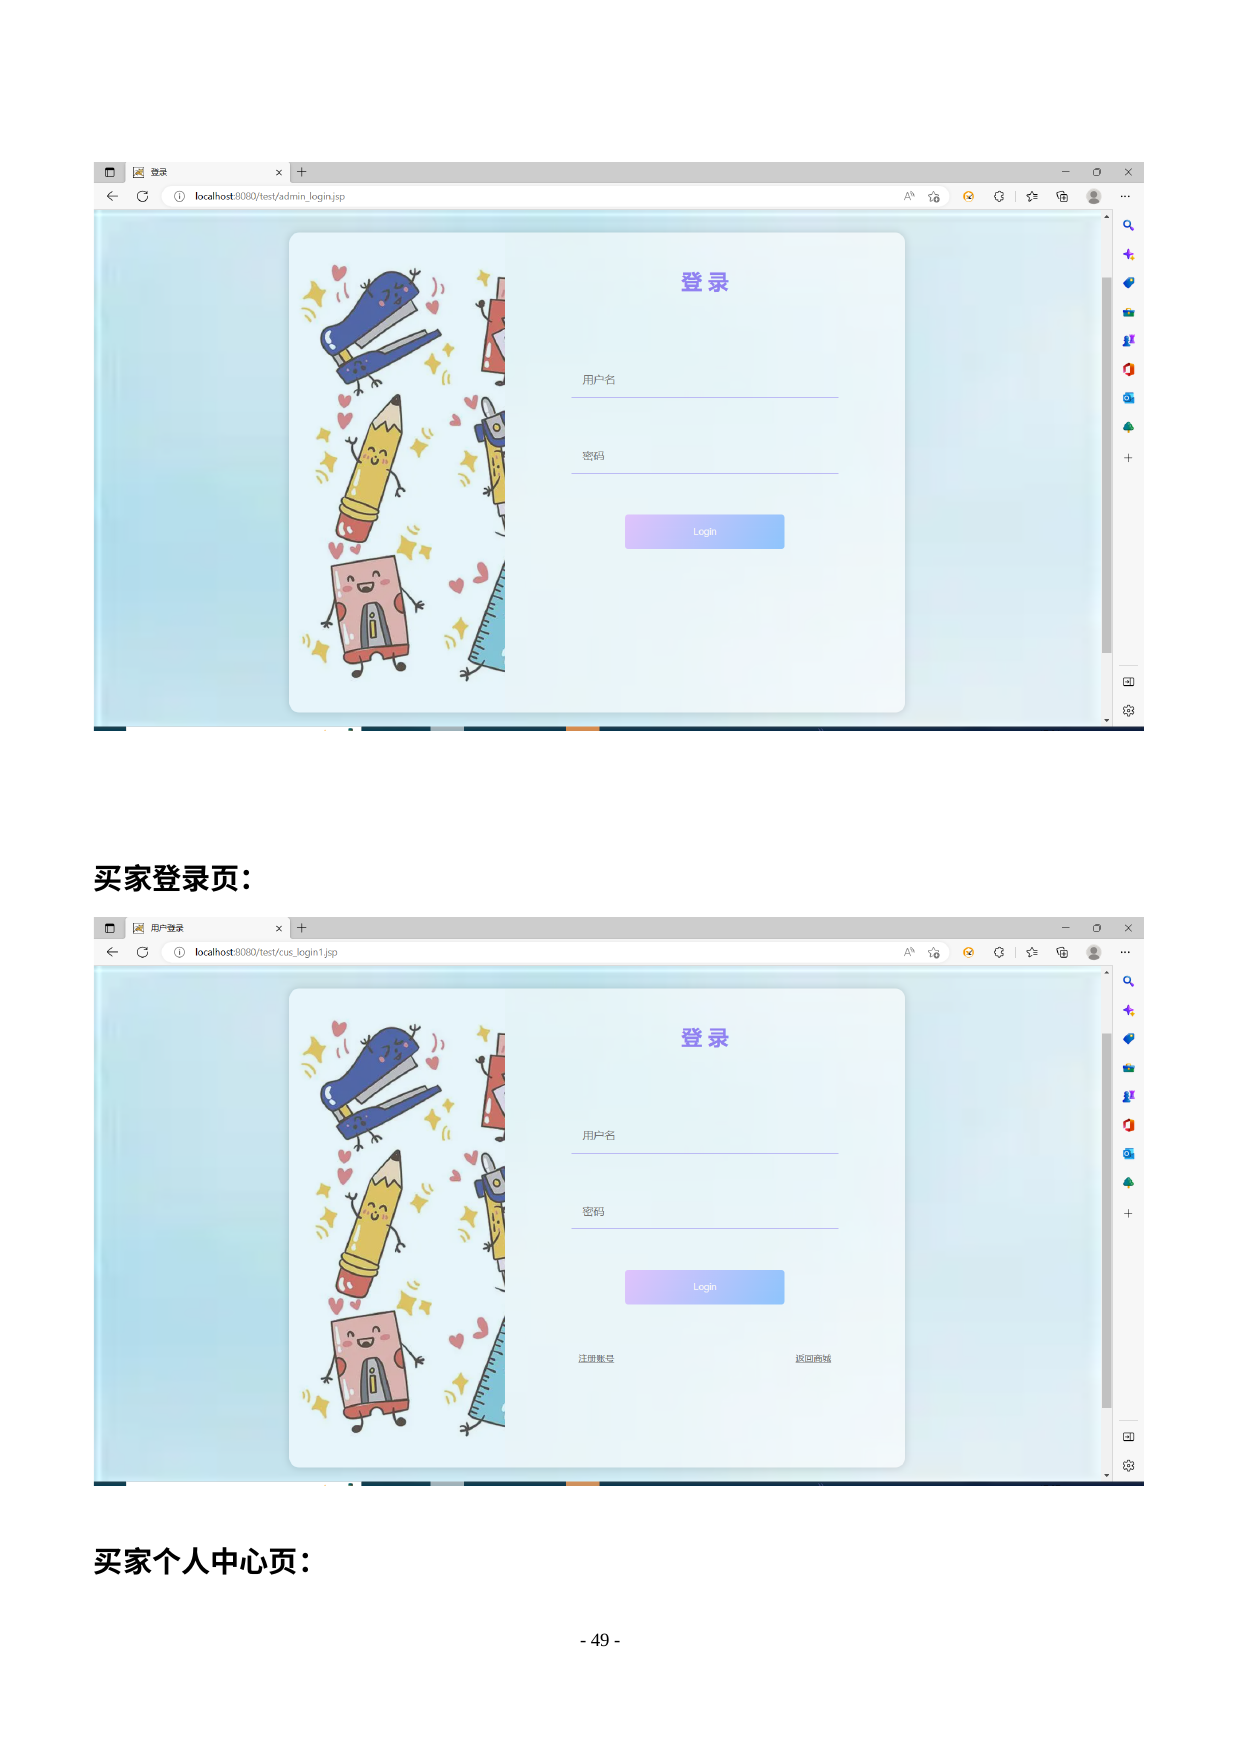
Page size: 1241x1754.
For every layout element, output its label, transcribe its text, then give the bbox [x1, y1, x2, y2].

text 买家个人中心页： [94, 1527, 1144, 1592]
picture [93, 162, 1144, 731]
text 买家登录页： [94, 844, 1144, 909]
picture [93, 917, 1144, 1486]
